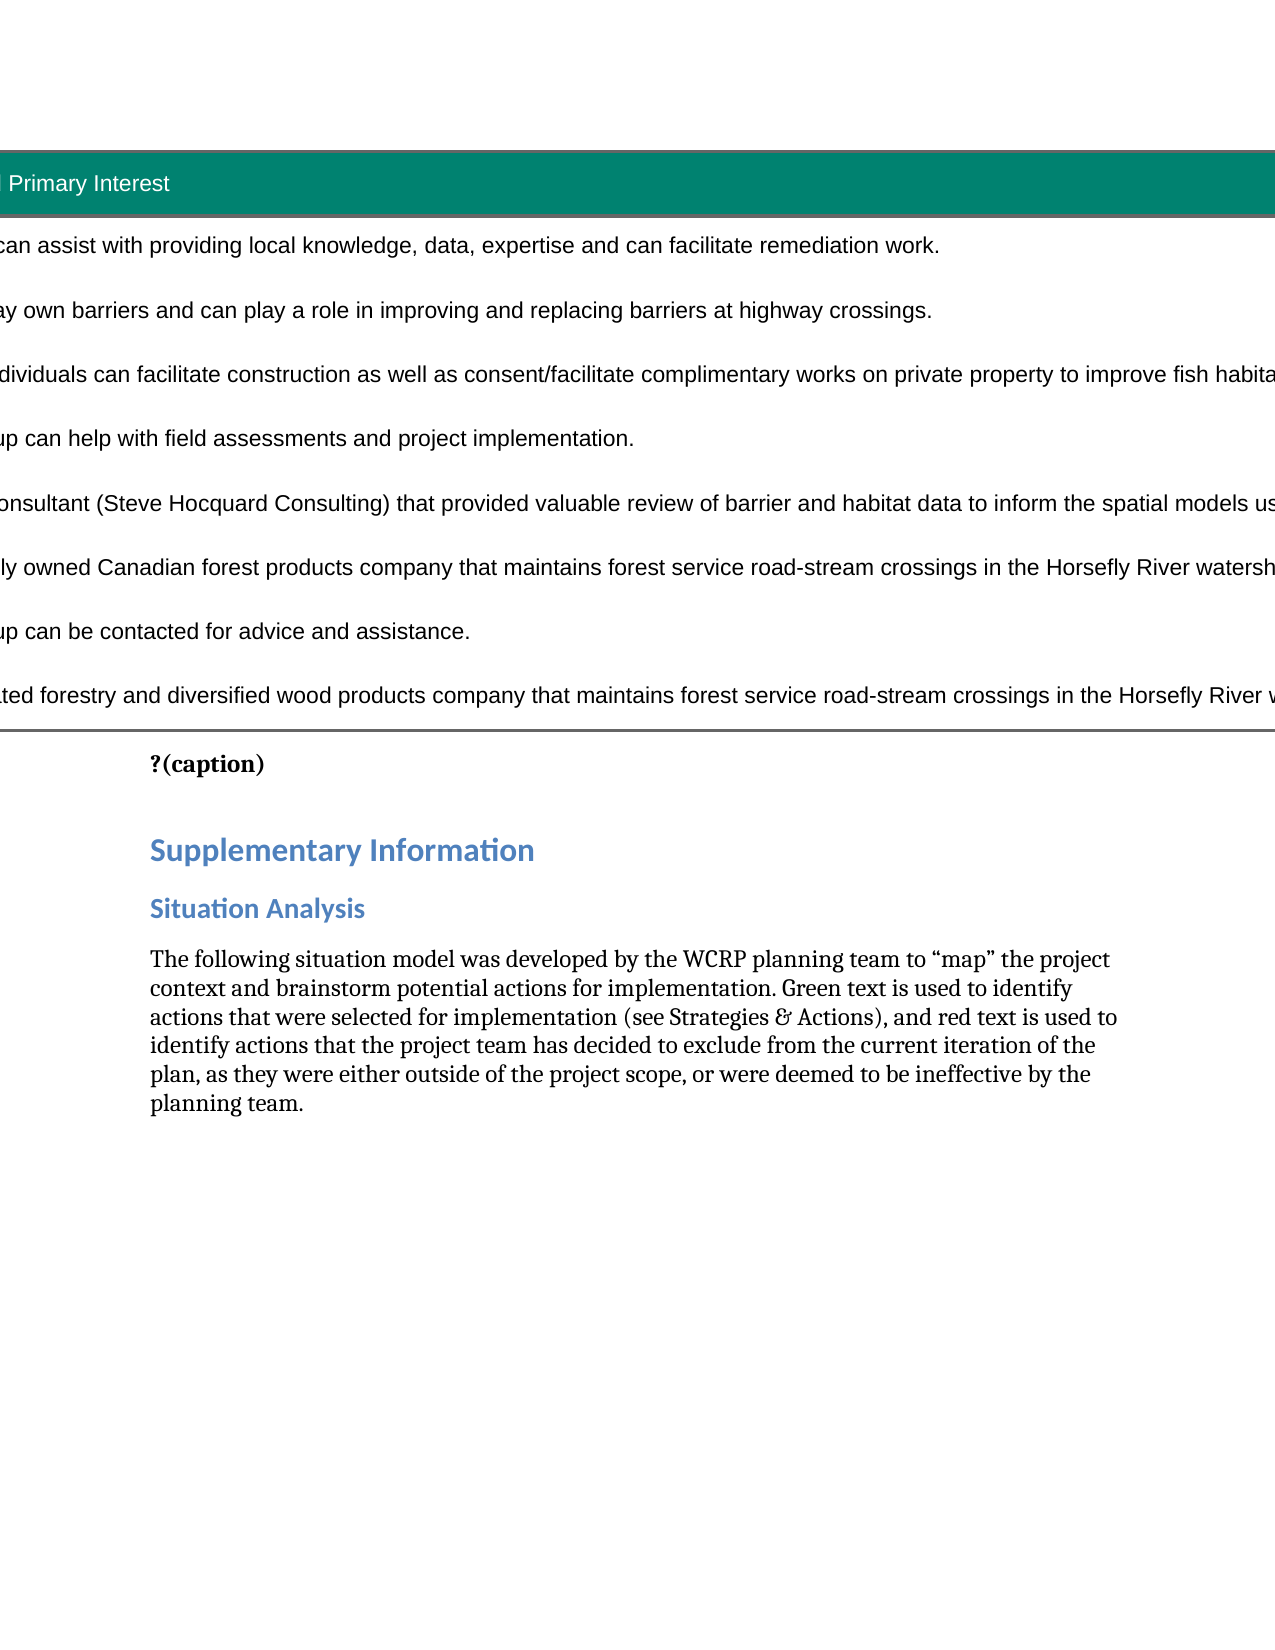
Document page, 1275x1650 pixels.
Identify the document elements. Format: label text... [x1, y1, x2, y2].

text ?(caption) [150, 750, 1125, 779]
table_cell MOTI may own barriers and can play a role in improving and replacing barriers at highway crossings. [0, 279, 1275, 343]
table_cell A integrated forestry and diversified wood products company that maintains forest service road-stream crossings in the Horsefly River watershed. [0, 664, 1275, 728]
table_cell This group can help with field assessments and project implementation. [0, 407, 1275, 471]
subtitle Situation Analysis [150, 891, 1125, 926]
table_cell FLNRO can assist with providing local knowledge, data, expertise and can facilitate remediation work. [0, 218, 1275, 278]
table_cell This group can be contacted for advice and assistance. [0, 600, 1275, 664]
subtitle Supplementary Information [150, 829, 1125, 870]
table_cell A local consultant (Steve Hocquard Consulting) that provided valuable review of barrier and habitat data to inform the spatial models used in this plan, and can help with field assessments and project implementation. [0, 471, 1275, 536]
text The following situation model was developed by the WCRP planning team to “map” the project context and brainstorm potential actions for implementation. Green text is used to identify actions that were selected for implementation (see Strategies & Actions), and red text is used to identify actions that the project team has decided to exclude from the current iteration of the plan, as they were either outside of the project scope, or were deemed to be ineffective by the planning team. [150, 945, 1125, 1117]
table_header Role and Primary Interest [0, 153, 1275, 214]
table_cell A privately owned Canadian forest products company that maintains forest service road-stream crossings in the Horsefly River watershed. [0, 536, 1275, 600]
